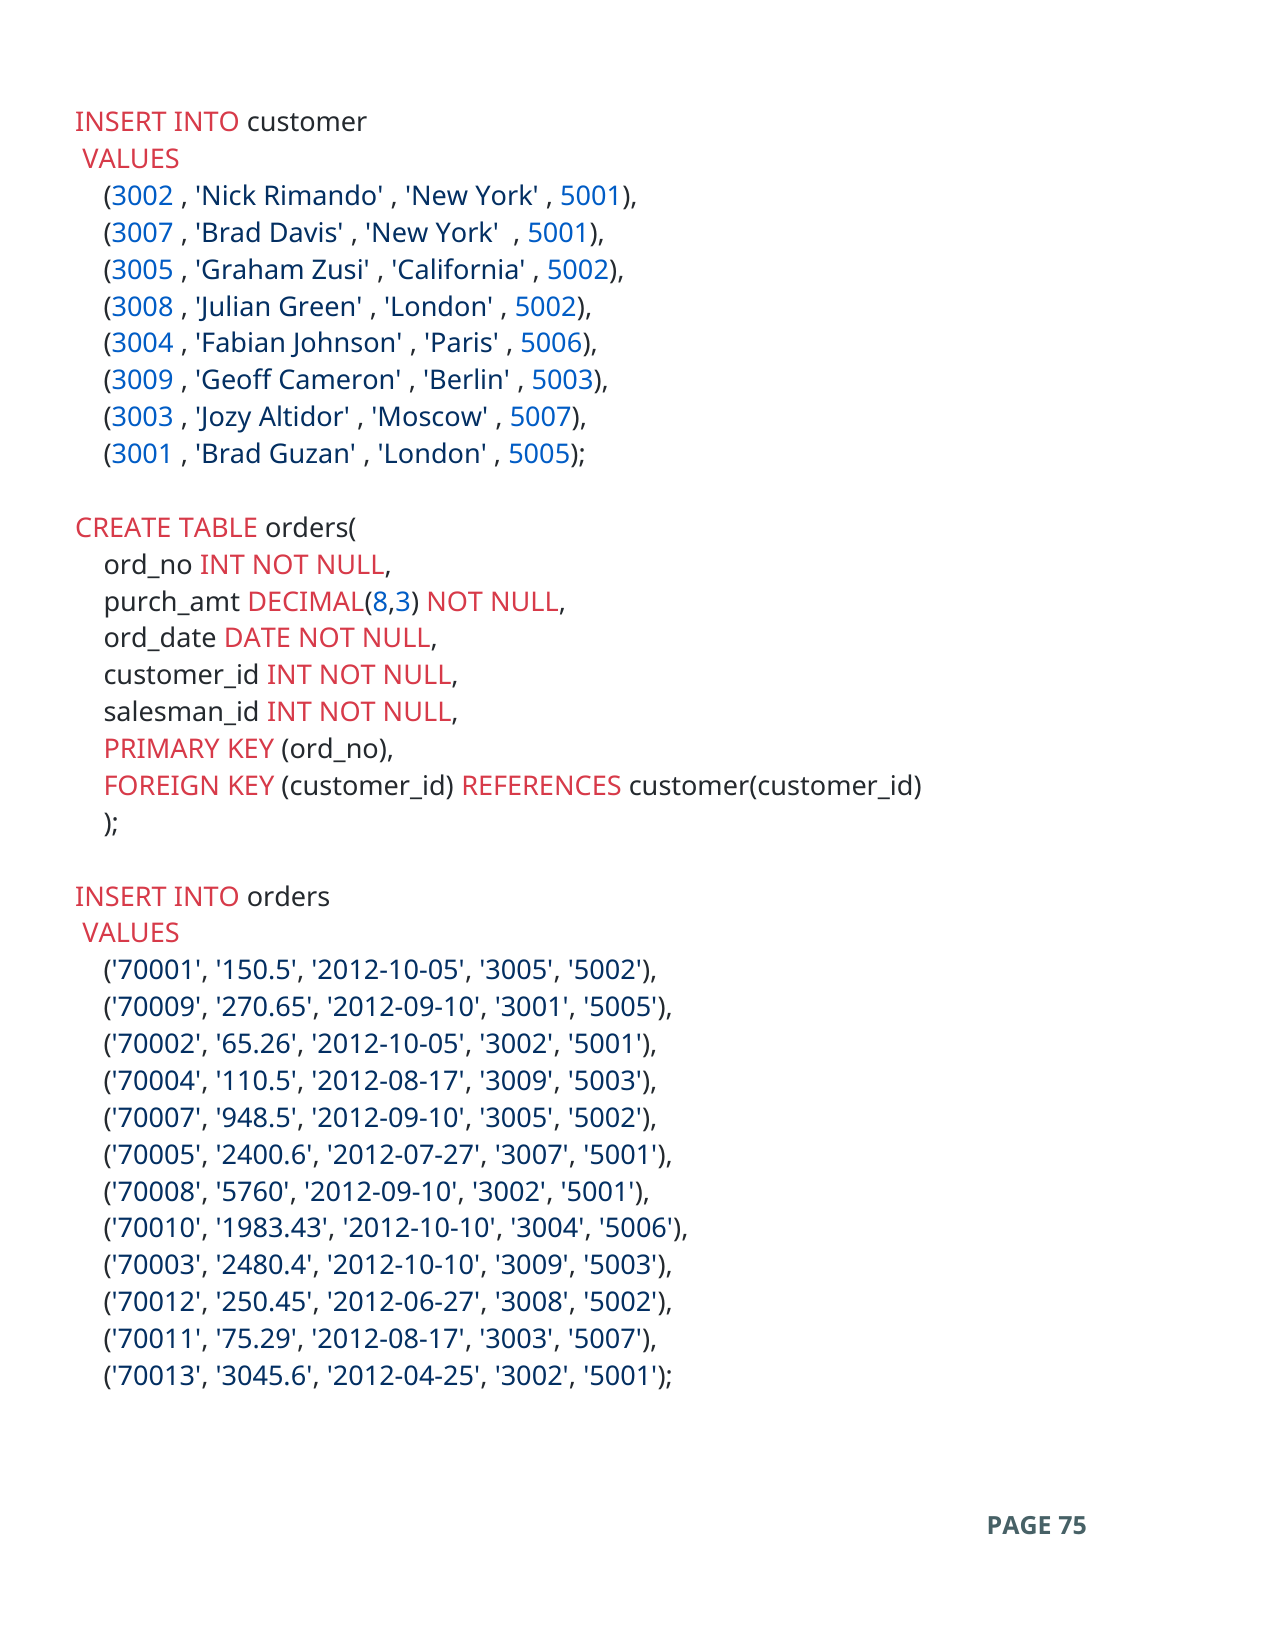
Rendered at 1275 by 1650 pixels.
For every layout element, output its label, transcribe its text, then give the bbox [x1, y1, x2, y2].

text purch_amt DECIMAL(8,3) NOT NULL, [75, 582, 1200, 619]
text ('70009', '270.65', '2012-09-10', '3001', '5005'), [75, 988, 1200, 1024]
text salesman_id INT NOT NULL, [75, 693, 1200, 729]
text ('70004', '110.5', '2012-08-17', '3009', '5003'), [75, 1061, 1200, 1098]
text (3008 , 'Julian Green' , 'London' , 5002), [75, 287, 1200, 324]
text ('70003', '2480.4', '2012-10-10', '3009', '5003'), [75, 1246, 1200, 1283]
text ('70013', '3045.6', '2012-04-25', '3002', '5001'); [75, 1356, 1200, 1393]
text ('70011', '75.29', '2012-08-17', '3003', '5007'), [75, 1319, 1200, 1356]
text (3007 , 'Brad Davis' , 'New York' , 5001), [75, 213, 1200, 250]
text (3003 , 'Jozy Altidor' , 'Moscow' , 5007), [75, 398, 1200, 434]
text ('70001', '150.5', '2012-10-05', '3005', '5002'), [75, 951, 1200, 988]
text ('70012', '250.45', '2012-06-27', '3008', '5002'), [75, 1283, 1200, 1319]
text (3009 , 'Geoff Cameron' , 'Berlin' , 5003), [75, 361, 1200, 398]
text ('70008', '5760', '2012-09-10', '3002', '5001'), [75, 1172, 1200, 1209]
text (3001 , 'Brad Guzan' , 'London' , 5005); [75, 434, 1200, 471]
text INSERT INTO customer [75, 103, 1200, 139]
text VALUES [75, 139, 1200, 176]
text INSERT INTO orders [75, 877, 1200, 914]
text FOREIGN KEY (customer_id) REFERENCES customer(customer_id) [75, 766, 1200, 803]
text (3005 , 'Graham Zusi' , 'California' , 5002), [75, 250, 1200, 287]
text (3004 , 'Fabian Johnson' , 'Paris' , 5006), [75, 324, 1200, 361]
text ); [75, 803, 1200, 840]
text ('70002', '65.26', '2012-10-05', '3002', '5001'), [75, 1024, 1200, 1061]
text ('70010', '1983.43', '2012-10-10', '3004', '5006'), [75, 1209, 1200, 1246]
text PRIMARY KEY (ord_no), [75, 729, 1200, 766]
text ('70007', '948.5', '2012-09-10', '3005', '5002'), [75, 1098, 1200, 1135]
text (3002 , 'Nick Rimando' , 'New York' , 5001), [75, 176, 1200, 213]
text CREATE TABLE orders( [75, 508, 1200, 545]
text ('70005', '2400.6', '2012-07-27', '3007', '5001'), [75, 1135, 1200, 1172]
text VALUES [75, 914, 1200, 951]
text ord_no INT NOT NULL, [75, 545, 1200, 582]
text customer_id INT NOT NULL, [75, 656, 1200, 693]
text ord_date DATE NOT NULL, [75, 619, 1200, 656]
